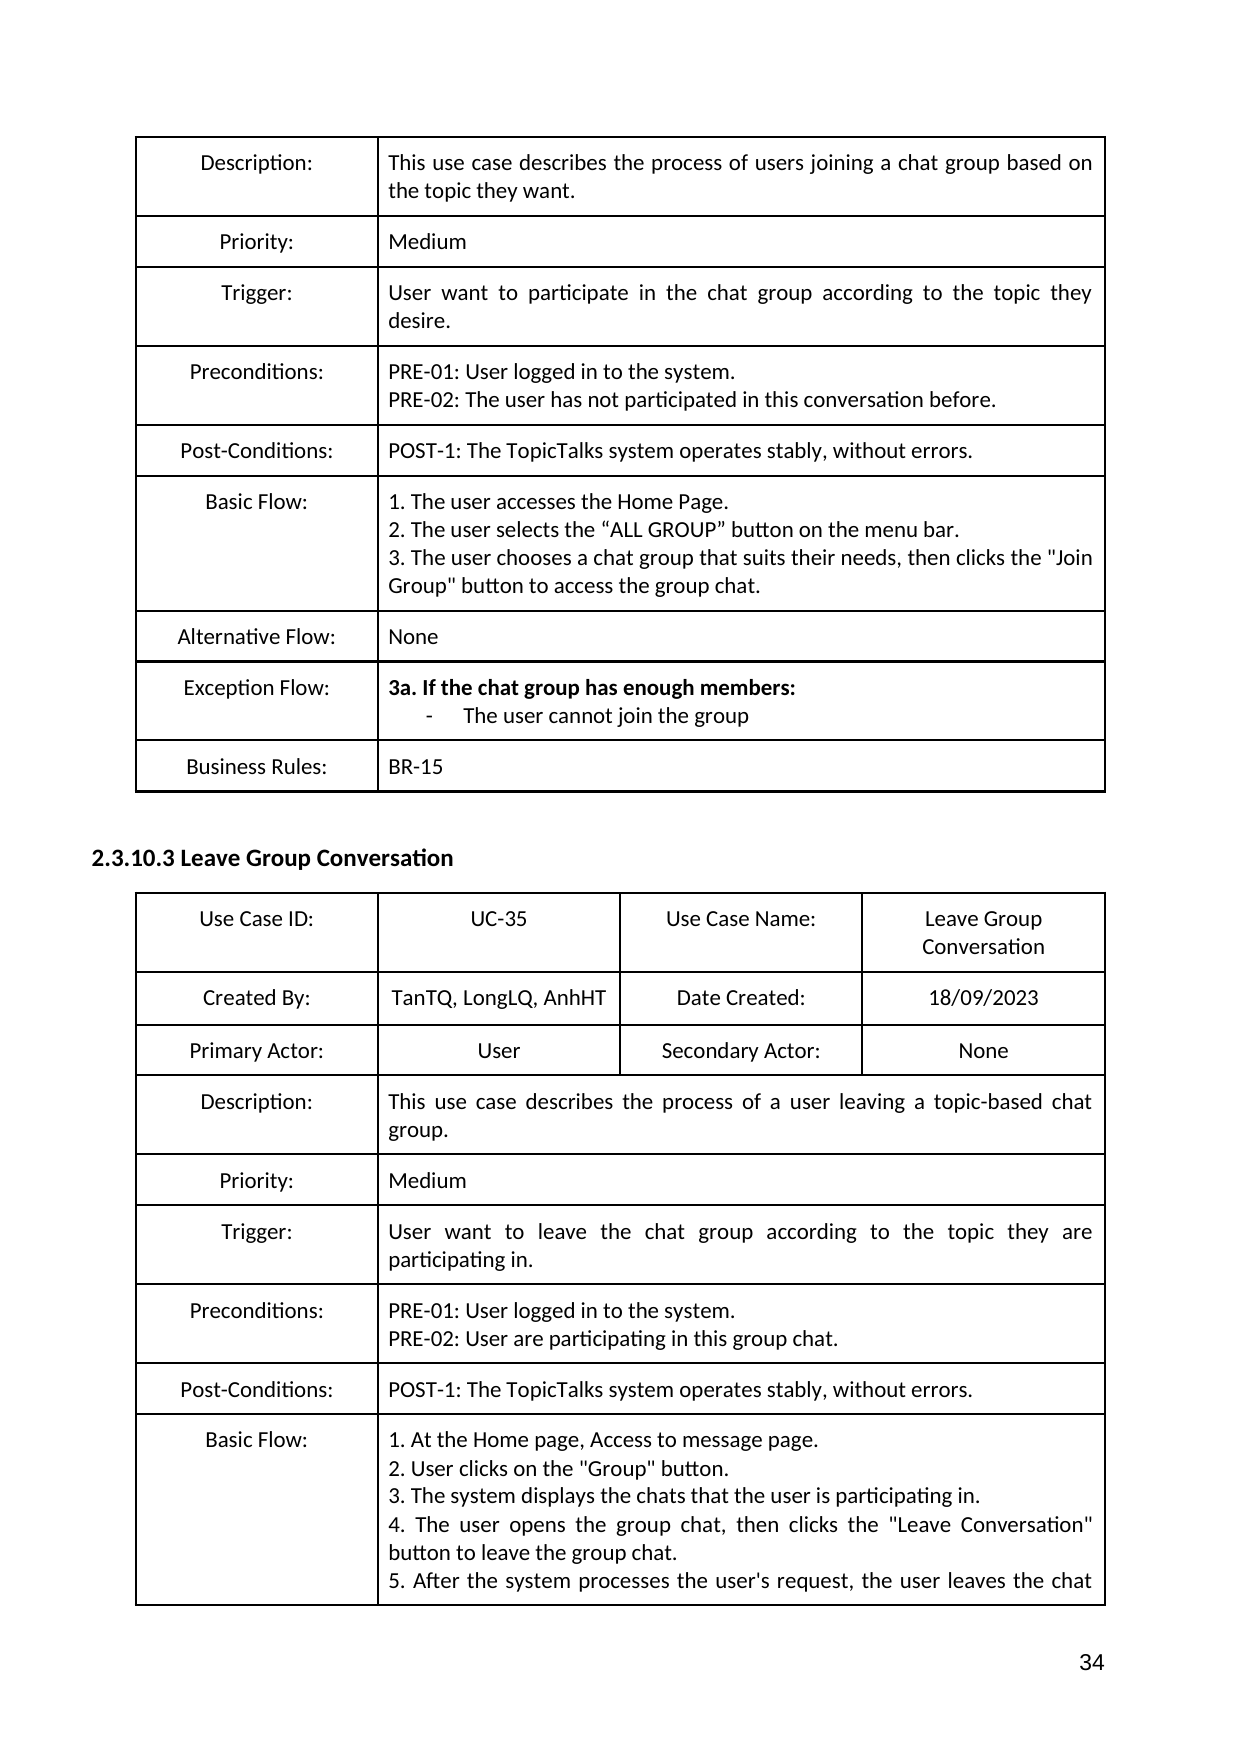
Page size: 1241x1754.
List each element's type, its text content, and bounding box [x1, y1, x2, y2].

table_cell This use case describes the process of a user leaving a topic-based chat group. [379, 1076, 1104, 1153]
table_cell 18/09/2023 [863, 973, 1104, 1023]
table_cell This use case describes the process of users joining a chat group based on the topic they want. [379, 138, 1104, 215]
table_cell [379, 1415, 1104, 1604]
table_cell Exception Flow: [137, 663, 377, 739]
table_cell POST-1: The TopicTalks system operates stably, without errors. [379, 1364, 1104, 1413]
table_cell Priority: [137, 217, 377, 266]
table_cell PRE-01: User logged in to the system. PRE-02: The user has not participated in this conversation before. [379, 347, 1104, 423]
table_cell Preconditions: [137, 1285, 377, 1362]
table_cell Secondary Actor: [621, 1026, 861, 1074]
table_cell Trigger: [137, 268, 377, 344]
table_header Use Case Name: [621, 894, 861, 971]
table_cell Date Created: [621, 973, 861, 1023]
table_cell None [379, 612, 1104, 660]
table_cell Basic Flow: [137, 1415, 377, 1604]
table_cell Priority: [137, 1155, 377, 1204]
table_cell TanTQ, LongLQ, AnhHT [379, 973, 619, 1023]
table_cell Preconditions: [137, 347, 377, 423]
table_cell User want to leave the chat group according to the topic they are participating in. [379, 1206, 1104, 1283]
table_cell 3a. If the chat group has enough members: The user cannot join the group [379, 663, 1104, 739]
table_cell BR-15 [379, 741, 1104, 790]
table_cell Created By: [137, 973, 377, 1023]
table_cell User [379, 1026, 619, 1074]
table_cell 1. The user accesses the Home Page. 2. The user selects the “ALL GROUP” button on the menu bar. 3. The user chooses a chat group that suits their needs, then clicks the "Join Group" button to access the group chat. [379, 477, 1104, 609]
table_cell User want to participate in the chat group according to the topic they desire. [379, 268, 1104, 344]
table_cell Post-Conditions: [137, 1364, 377, 1413]
table_header UC-35 [379, 894, 619, 971]
table_header Leave Group Conversation [863, 894, 1104, 971]
table_cell Description: [137, 1076, 377, 1153]
table_cell Post-Conditions: [137, 426, 377, 474]
table_cell Medium [379, 217, 1104, 266]
table_cell Primary Actor: [137, 1026, 377, 1074]
table_cell PRE-01: User logged in to the system. PRE-02: User are participating in this group chat. [379, 1285, 1104, 1362]
table_header Use Case ID: [137, 894, 377, 971]
table_cell Basic Flow: [137, 477, 377, 609]
table_cell Business Rules: [137, 741, 377, 790]
table_cell None [863, 1026, 1104, 1074]
table_cell Description: [137, 138, 377, 215]
table_cell Medium [379, 1155, 1104, 1204]
table_cell Alternative Flow: [137, 612, 377, 660]
subtitle 2.3.10.3 Leave Group Conversation [91, 842, 1104, 872]
table_cell Trigger: [137, 1206, 377, 1283]
table_cell POST-1: The TopicTalks system operates stably, without errors. [379, 426, 1104, 474]
